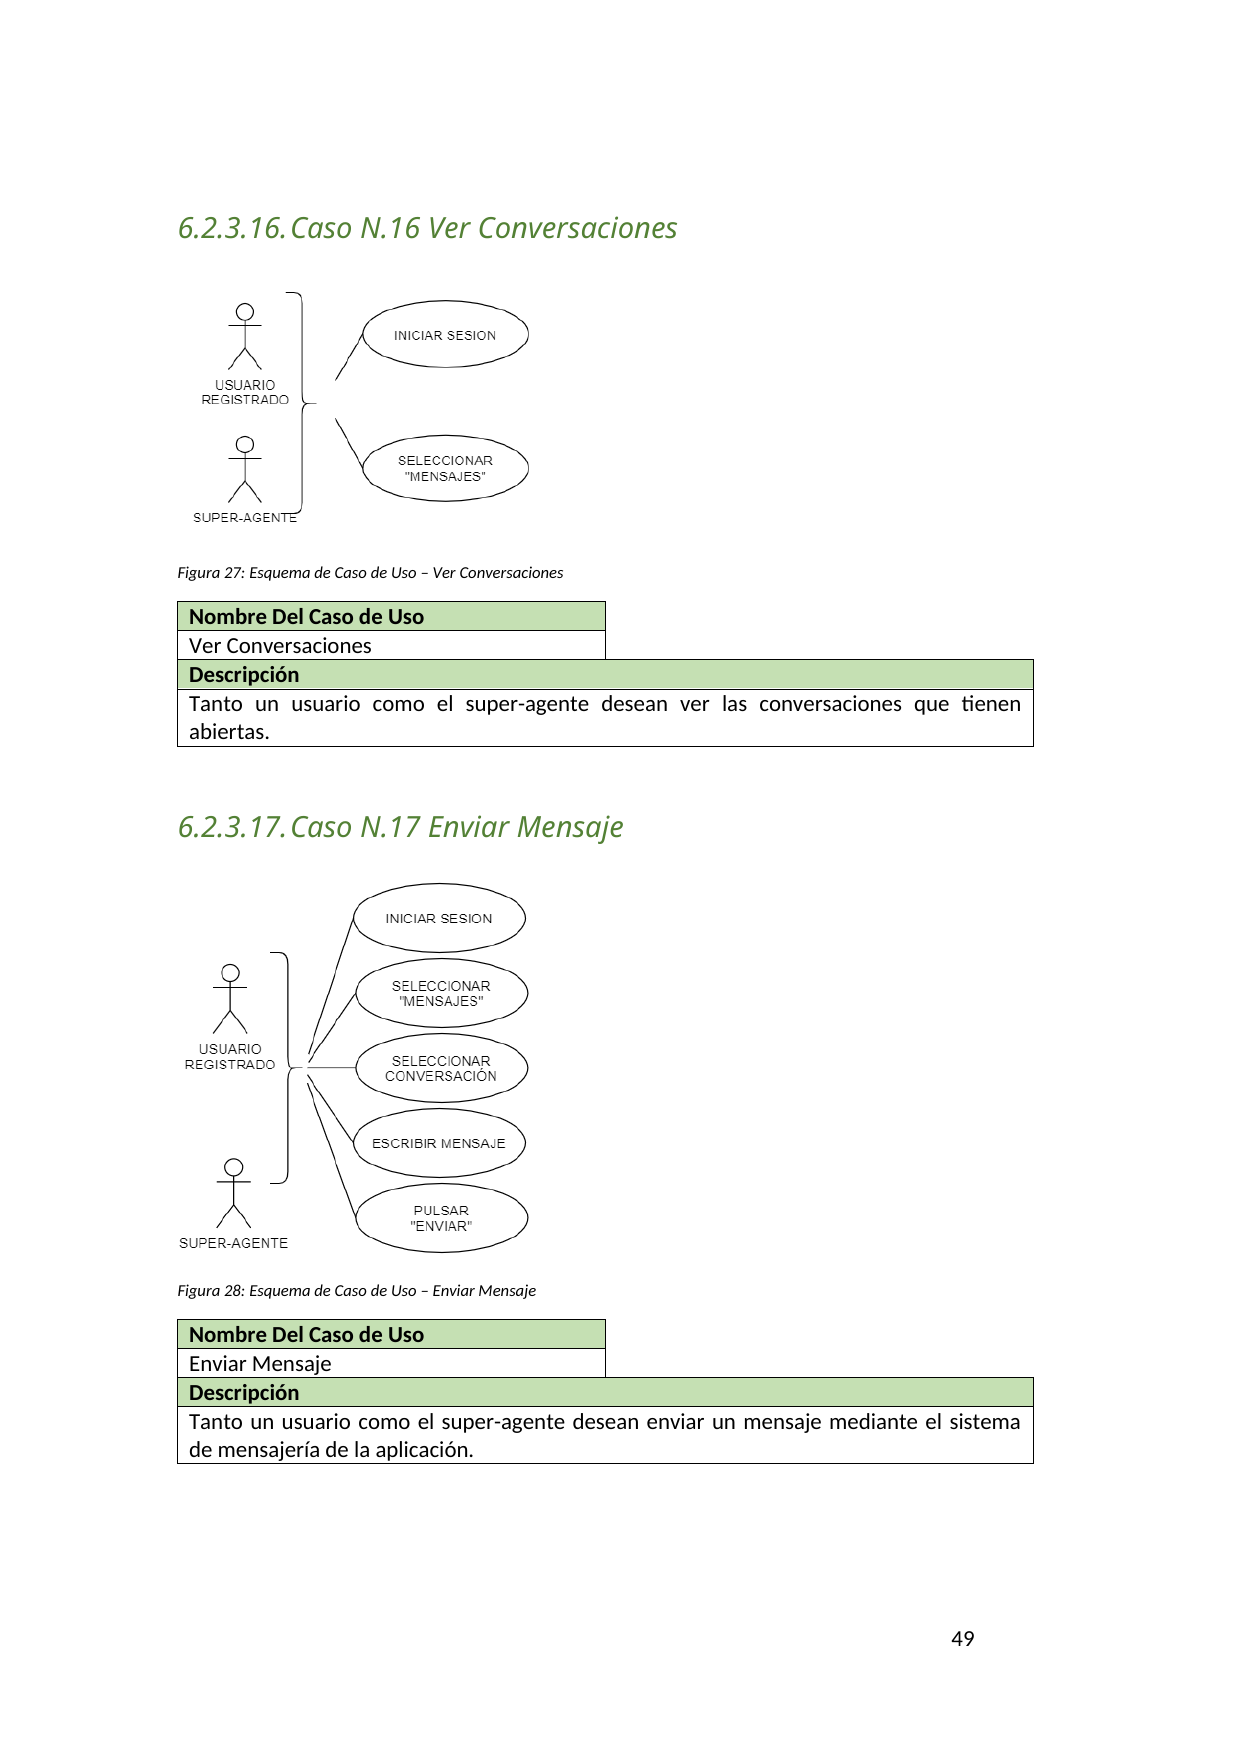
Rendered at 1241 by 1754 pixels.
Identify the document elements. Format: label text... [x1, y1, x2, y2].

table_cell Descripción [178, 660, 1033, 688]
table_cell Enviar Mensaje [178, 1349, 605, 1377]
table_cell Ver Conversaciones [178, 631, 605, 659]
table_header Nombre Del Caso de Uso [178, 602, 605, 630]
subtitle Caso N.16 Ver Conversaciones [177, 207, 974, 247]
table_cell Tanto un usuario como el super-agente desean enviar un mensaje mediante el sistema de mensajería de la aplicación. [178, 1407, 1033, 1463]
picture [177, 275, 540, 544]
table_cell Descripción [178, 1378, 1033, 1406]
text Figura 28: Esquema de Caso de Uso – Enviar Mensaje [177, 1280, 974, 1300]
table_header Nombre Del Caso de Uso [178, 1320, 605, 1348]
picture [177, 873, 540, 1262]
text Figura 27: Esquema de Caso de Uso – Ver Conversaciones [177, 563, 974, 583]
table_cell Tanto un usuario como el super-agente desean ver las conversaciones que tienen abiertas. [178, 690, 1033, 746]
subtitle Caso N.17 Enviar Mensaje [177, 806, 974, 846]
